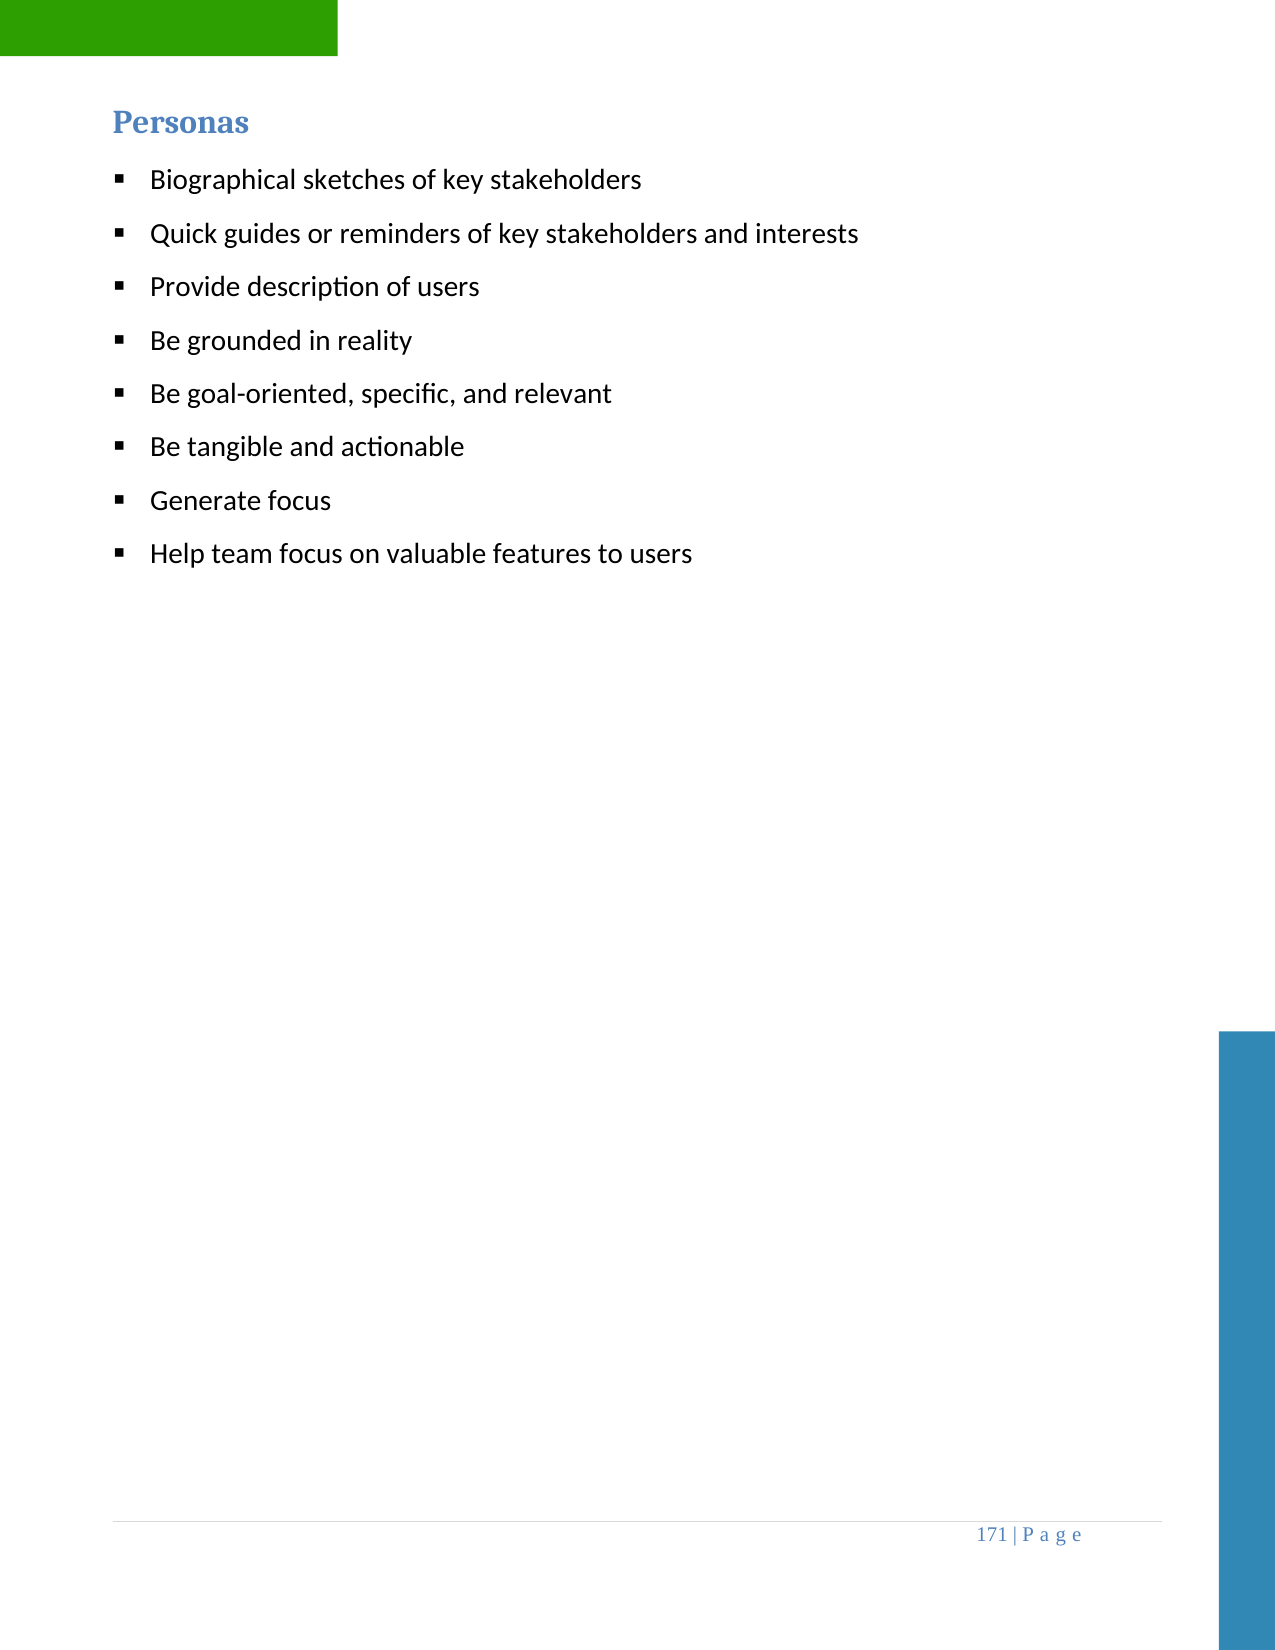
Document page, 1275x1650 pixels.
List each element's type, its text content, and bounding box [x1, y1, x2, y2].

text Personas [112, 104, 1162, 142]
list Biographical sketches of key stakeholders [112, 161, 1162, 197]
list Generate focus [112, 482, 1162, 517]
list Be goal-oriented, specific, and relevant [112, 375, 1162, 411]
list Help team focus on valuable features to users [112, 535, 1162, 571]
list Quick guides or reminders of key stakeholders and interests [112, 215, 1162, 250]
list Provide description of users [112, 268, 1162, 304]
list Be tangible and actionable [112, 428, 1162, 464]
list Be grounded in reality [112, 322, 1162, 357]
